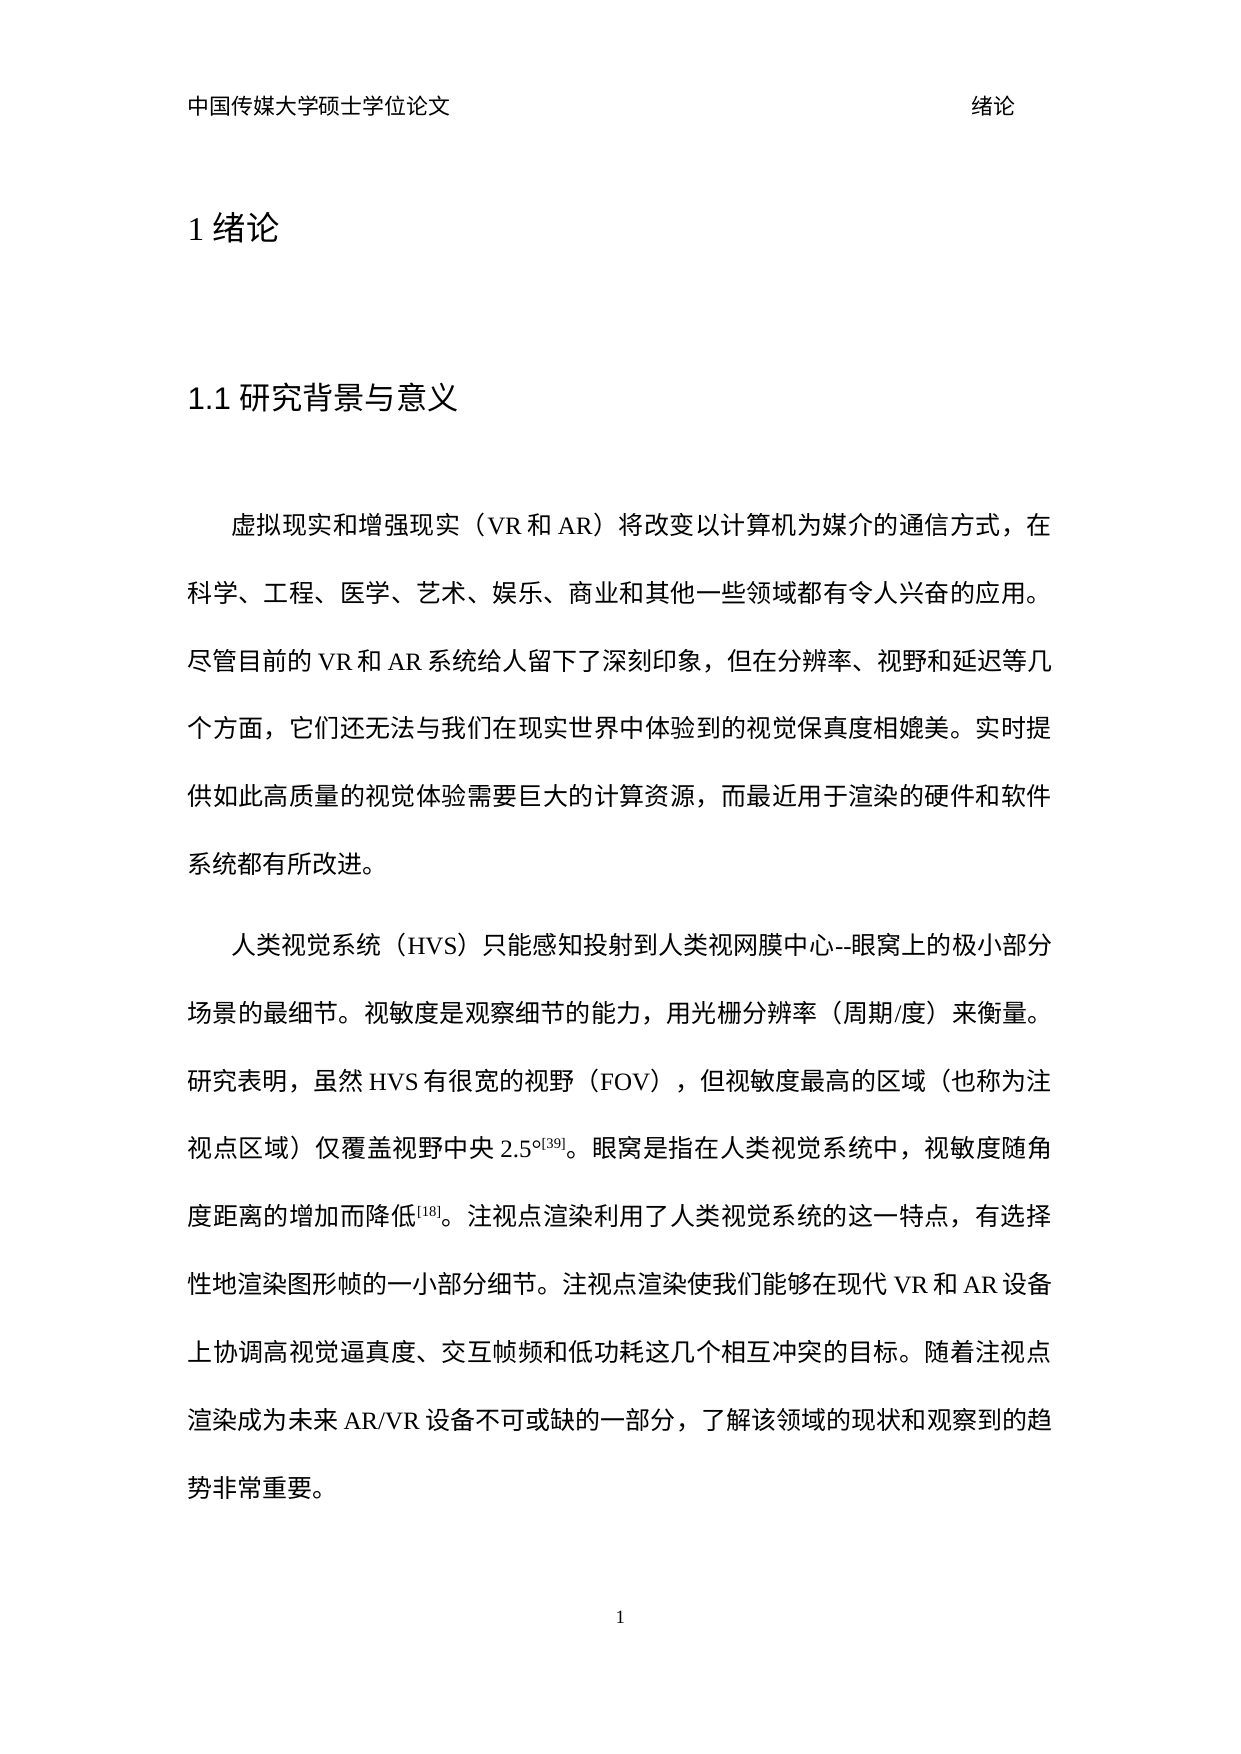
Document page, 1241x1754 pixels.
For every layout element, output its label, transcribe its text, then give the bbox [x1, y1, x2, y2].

subtitle 1 绪论 [187, 192, 1053, 260]
subtitle 1.1 研究背景与意义 [187, 362, 1053, 430]
text 人类视觉系统（HVS）只能感知投射到人类视网膜中心--眼窝上的极小部分场景的最细节。视敏度是观察细节的能力，用光栅分辨率（周期/度）来衡量。研究表明，虽然HVS有很宽的视野（FOV），但视敏度最高的区域（也称为注视点区域）仅覆盖视野中央2.5°[39]。眼窝是指在人类视觉系统中，视敏度随角度距离的增加而降低[18]。注视点渲染利用了人类视觉系统的这一特点，有选择性地渲染图形帧的一小部分细节。注视点渲染使我们能够在现代VR和AR设备上协调高视觉逼真度、交互帧频和低功耗这几个相互冲突的目标。随着注视点渲染成为未来AR/VR设备不可或缺的一部分，了解该领域的现状和观察到的趋势非常重要。 [187, 909, 1053, 1521]
text 虚拟现实和增强现实（VR和AR）将改变以计算机为媒介的通信方式，在科学、工程、医学、艺术、娱乐、商业和其他一些领域都有令人兴奋的应用。尽管目前的VR和AR系统给人留下了深刻印象，但在分辨率、视野和延迟等几个方面，它们还无法与我们在现实世界中体验到的视觉保真度相媲美。实时提供如此高质量的视觉体验需要巨大的计算资源，而最近用于渲染的硬件和软件系统都有所改进。 [187, 489, 1053, 897]
